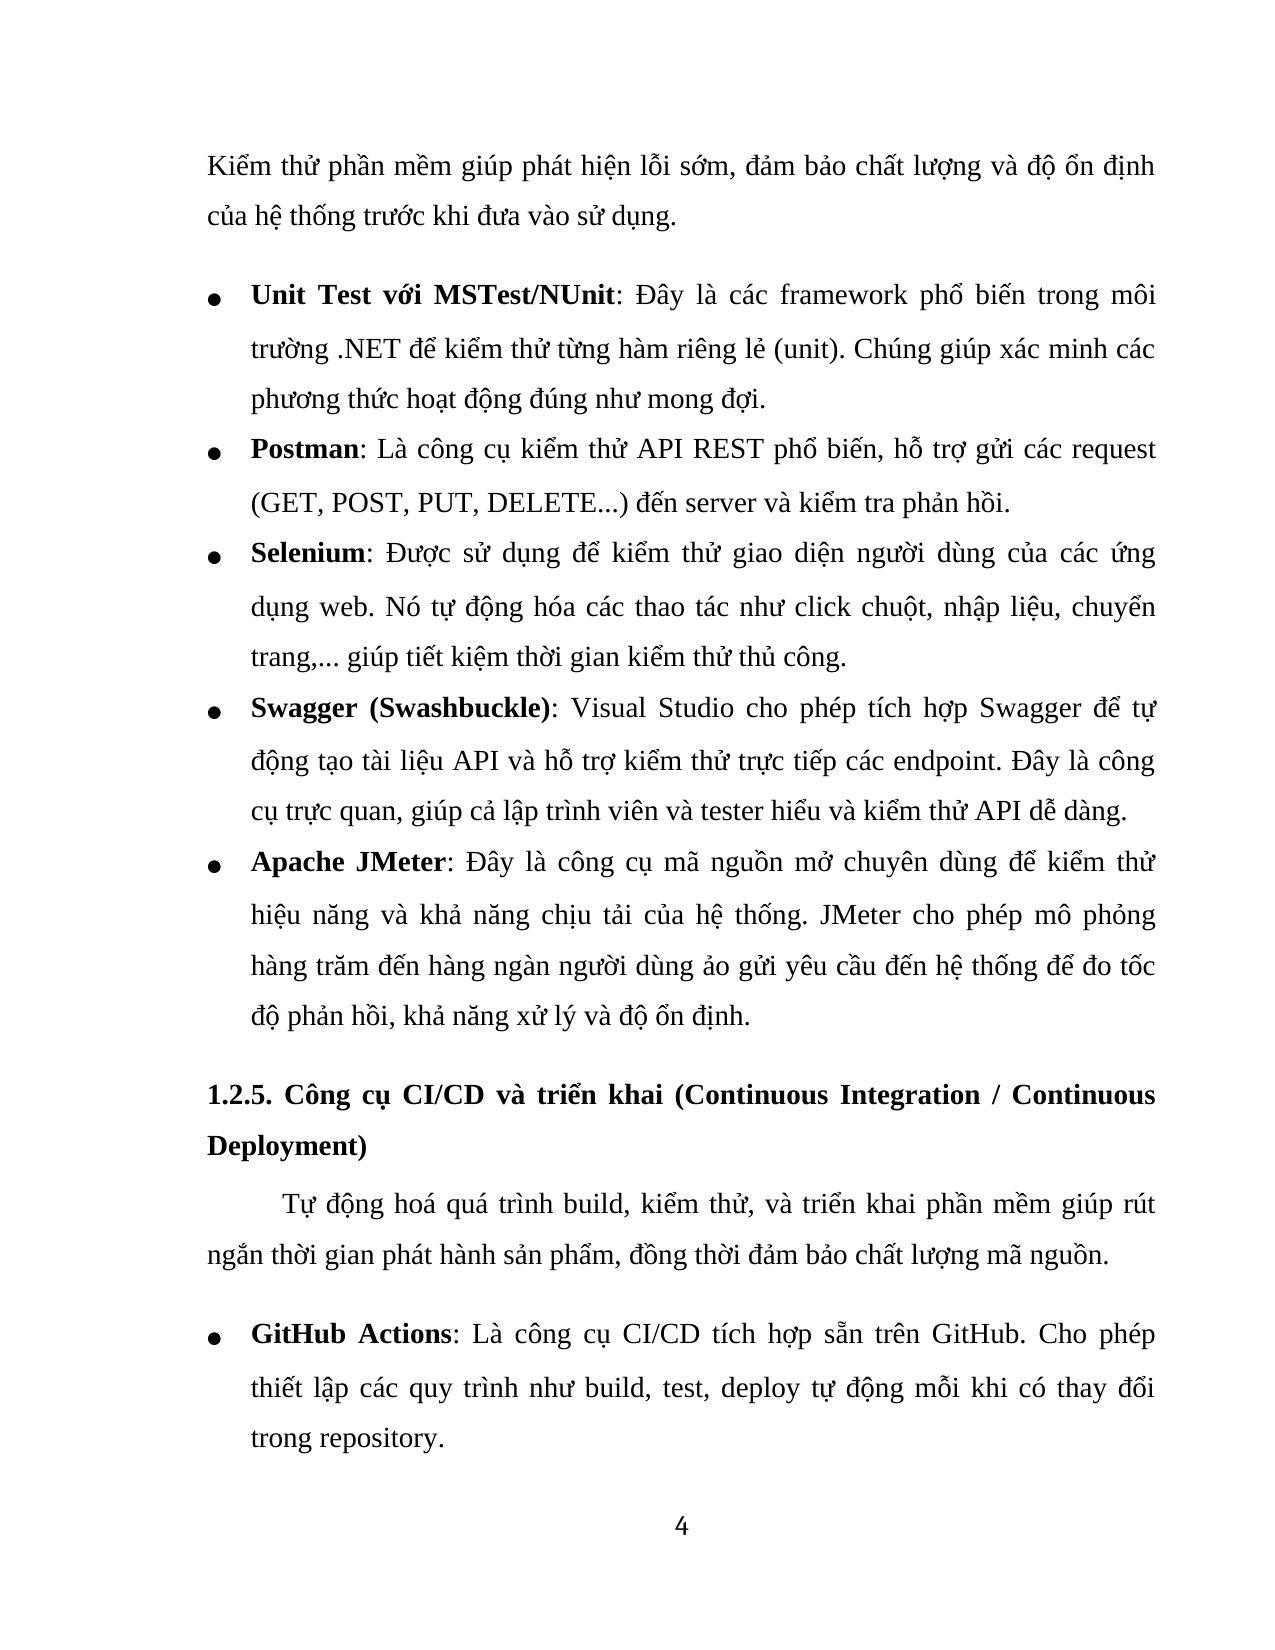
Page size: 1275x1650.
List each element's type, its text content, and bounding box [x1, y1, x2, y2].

text Tự động hoá quá trình build, kiểm thử, và triển khai phần mềm giúp rút ngắn thời gian phát hành sản phẩm, đồng thời đảm bảo chất lượng mã nguồn. [207, 1186, 1157, 1270]
text Kiểm thử phần mềm giúp phát hiện lỗi sớm, đảm bảo chất lượng và độ ổn định của hệ thống trước khi đưa vào sử dụng. [207, 148, 1157, 232]
list Unit Test với MSTest/NUnit: Đây là các framework phổ biến trong môi trường .NET để kiểm thử từng hàm riêng lẻ (unit). Chúng giúp xác minh các phương thức hoạt động đúng như mong đợi. [207, 277, 1157, 415]
list Swagger (Swashbuckle): Visual Studio cho phép tích hợp Swagger để tự động tạo tài liệu API và hỗ trợ kiểm thử trực tiếp các endpoint. Đây là công cụ trực quan, giúp cả lập trình viên và tester hiểu và kiểm thử API dễ dàng. [207, 690, 1157, 827]
subtitle 1.2.5. Công cụ CI/CD và triển khai (Continuous Integration / Continuous Deployment) [207, 1077, 1157, 1161]
list Apache JMeter: Đây là công cụ mã nguồn mở chuyên dùng để kiểm thử hiệu năng và khả năng chịu tải của hệ thống. JMeter cho phép mô phỏng hàng trăm đến hàng ngàn người dùng ảo gửi yêu cầu đến hệ thống để đo tốc độ phản hồi, khả năng xử lý và độ ổn định. [207, 844, 1157, 1032]
list GitHub Actions: Là công cụ CI/CD tích hợp sẵn trên GitHub. Cho phép thiết lập các quy trình như build, test, deploy tự động mỗi khi có thay đổi trong repository. [207, 1316, 1157, 1454]
list Postman: Là công cụ kiểm thử API REST phổ biến, hỗ trợ gửi các request (GET, POST, PUT, DELETE...) đến server và kiểm tra phản hồi. [207, 432, 1157, 519]
list Selenium: Được sử dụng để kiểm thử giao diện người dùng của các ứng dụng web. Nó tự động hóa các thao tác như click chuột, nhập liệu, chuyển trang,... giúp tiết kiệm thời gian kiểm thử thủ công. [207, 536, 1157, 673]
